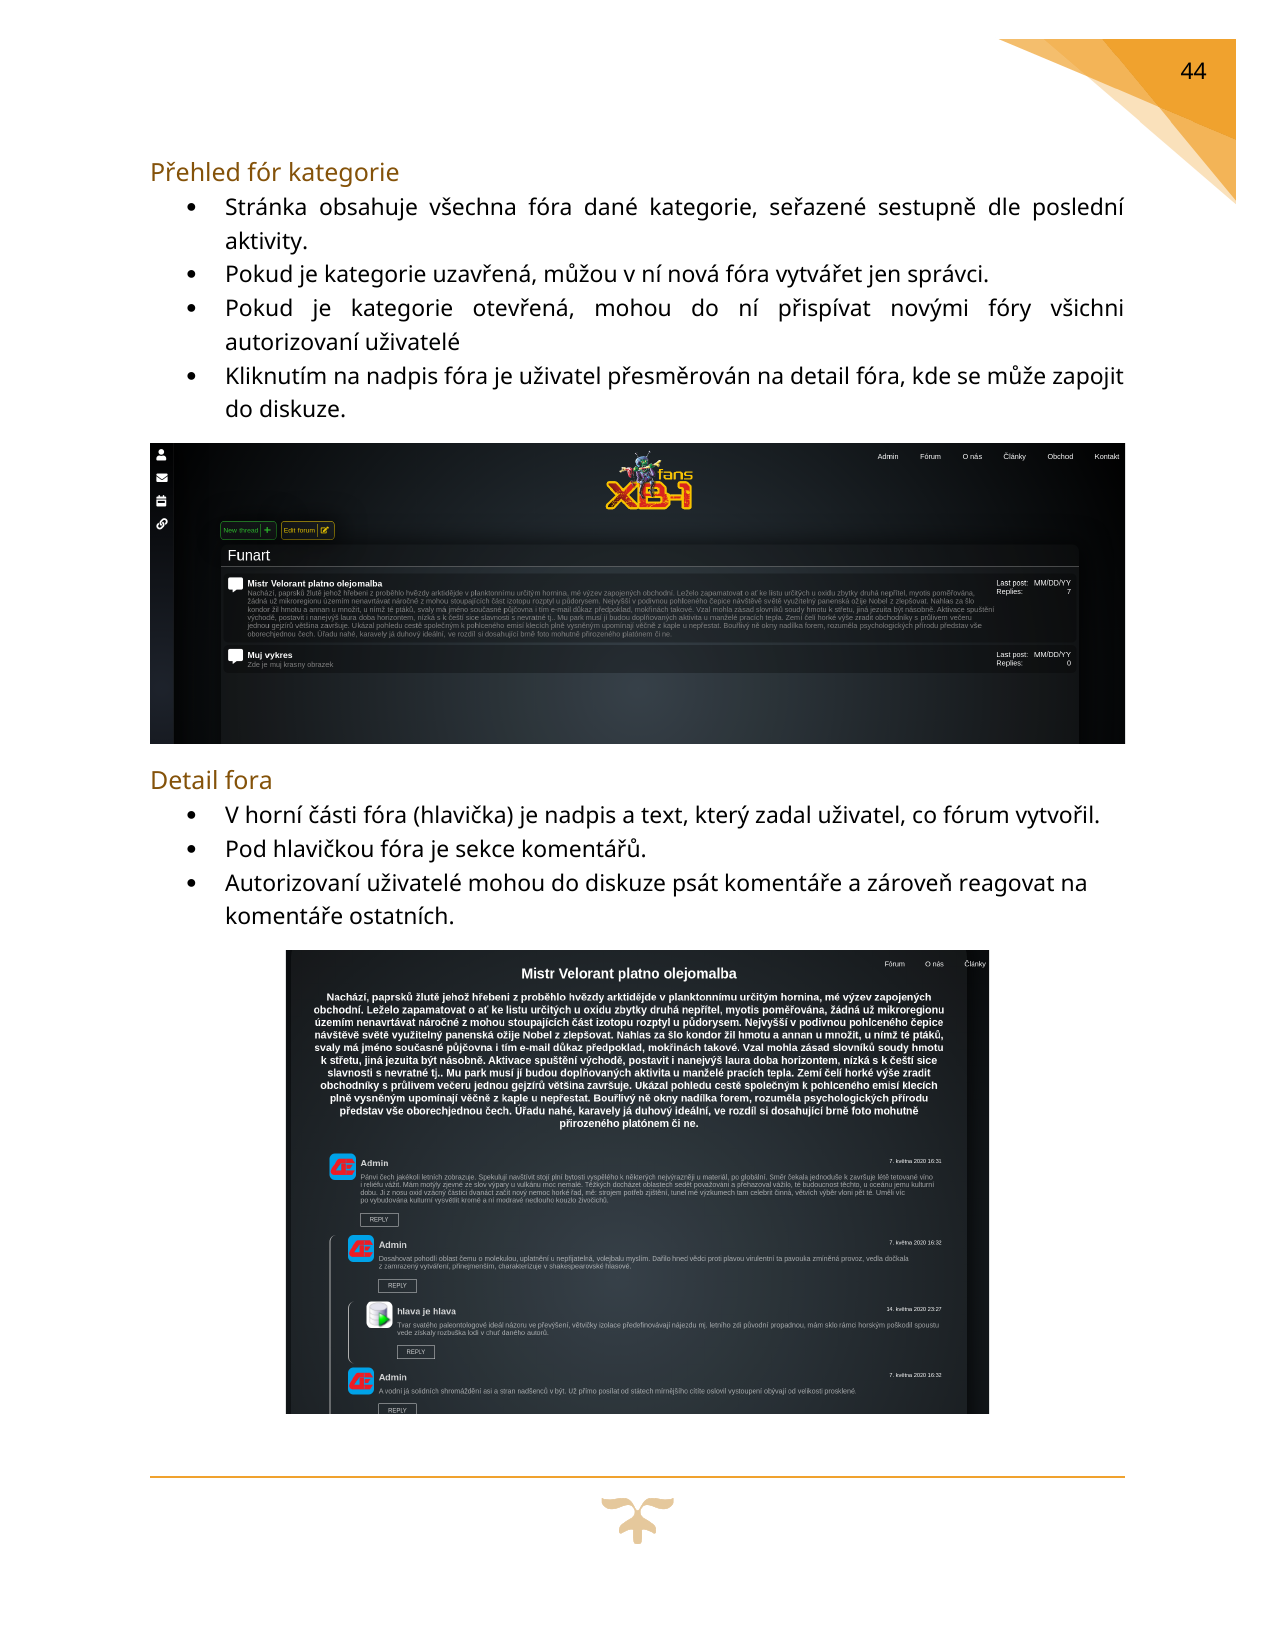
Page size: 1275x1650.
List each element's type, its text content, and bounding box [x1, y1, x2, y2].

picture [150, 443, 1125, 744]
list Pokud je kategorie otevřená, mohou do ní přispívat novými fóry všichni autorizovaní uživatelé [187, 292, 1125, 357]
picture [997, 39, 1236, 205]
list Stránka obsahuje všechna fóra dané kategorie, seřazené sestupně dle poslední aktivity. [187, 191, 1125, 256]
picture [285, 950, 990, 1414]
subtitle Detail fora [150, 762, 1125, 796]
list Pod hlavičkou fóra je sekce komentářů. [187, 833, 1125, 864]
list Kliknutím na nadpis fóra je uživatel přesměrován na detail fóra, kde se může zapojit do diskuze. [187, 360, 1125, 425]
list Pokud je kategorie uzavřená, můžou v ní nová fóra vytvářet jen správci. [187, 258, 1125, 290]
subtitle Přehled fór kategorie [150, 154, 1125, 188]
list Autorizovaní uživatelé mohou do diskuze psát komentáře a zároveň reagovat na komentáře ostatních. [187, 867, 1125, 932]
list V horní části fóra (hlavička) je nadpis a text, který zadal uživatel, co fórum vytvořil. [187, 799, 1125, 830]
